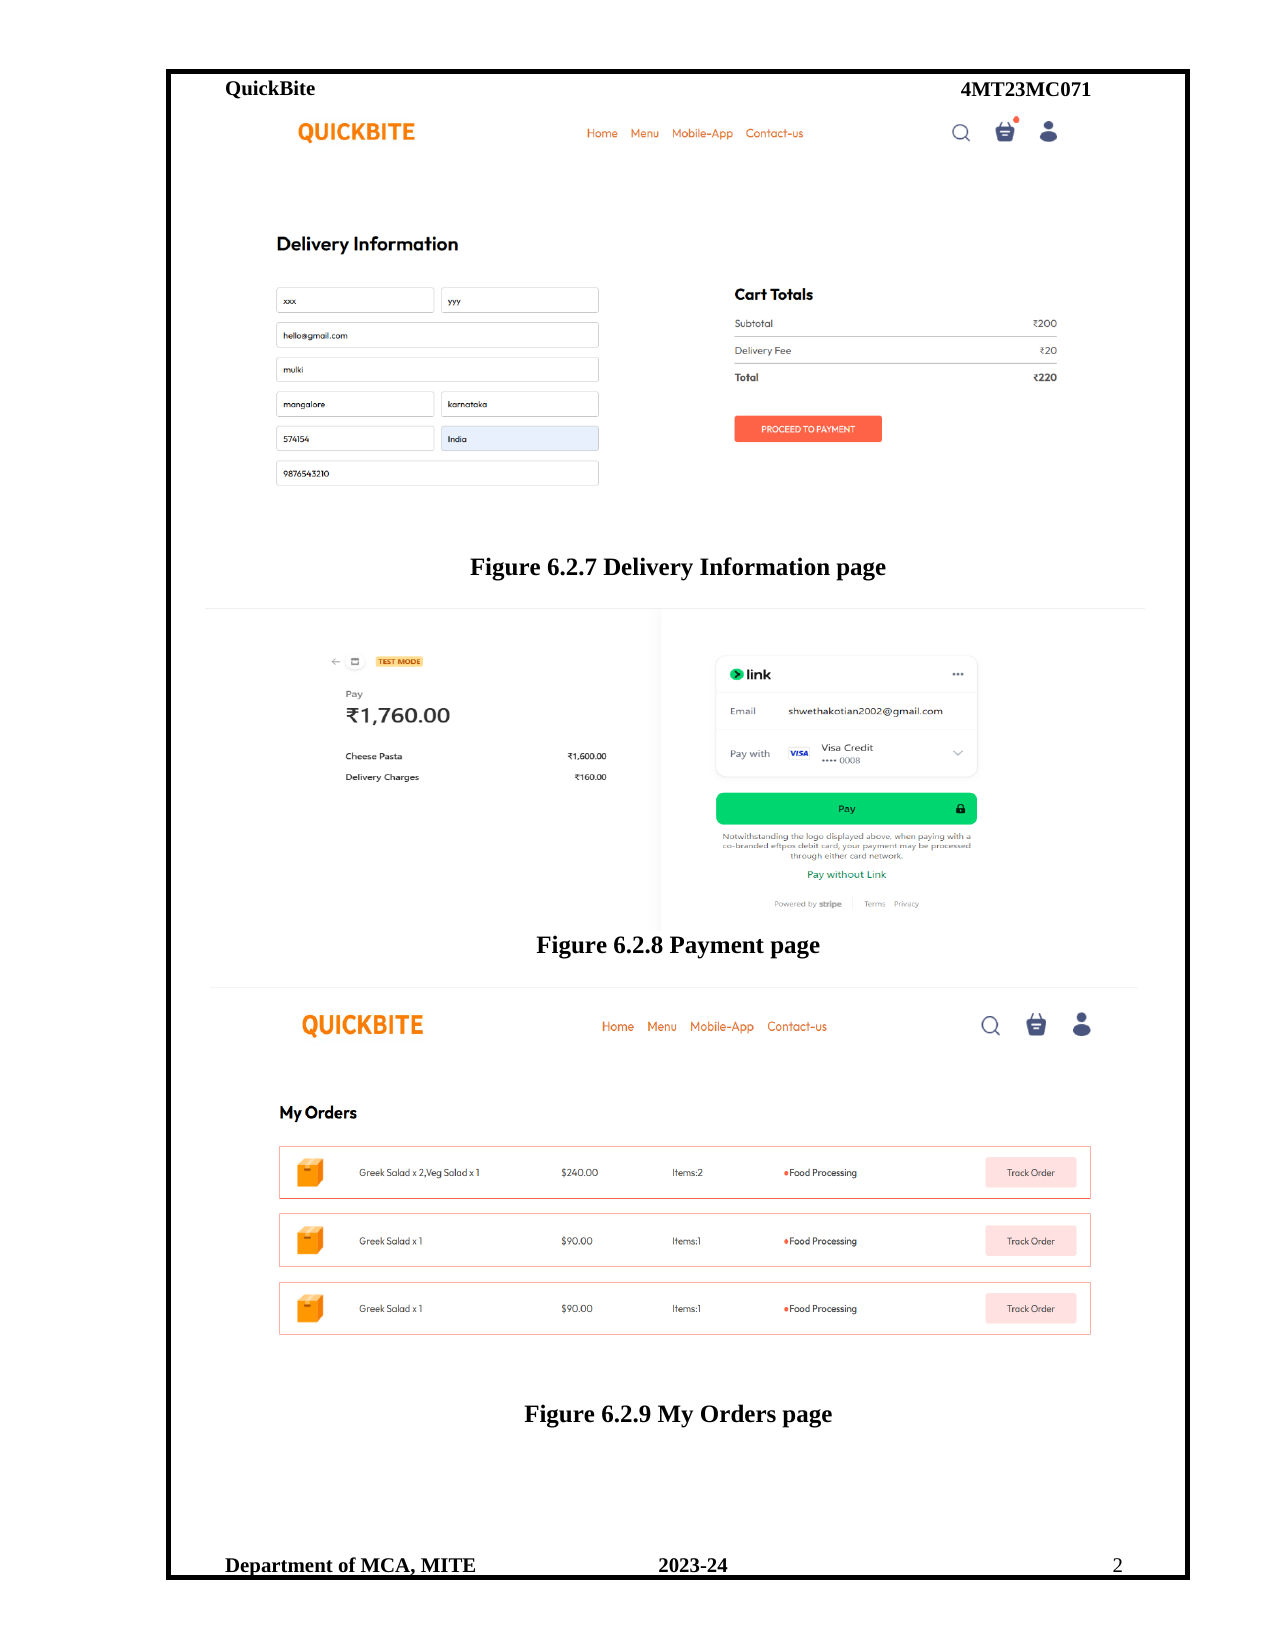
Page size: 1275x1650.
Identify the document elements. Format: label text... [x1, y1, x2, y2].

text Figure 6.2.8 Payment page [179, 930, 1177, 959]
picture [205, 608, 1146, 931]
text Figure 6.2.9 My Orders page [179, 1399, 1177, 1427]
picture [210, 100, 1145, 553]
text Figure 6.2.7 Delivery Information page [179, 552, 1177, 581]
picture [210, 987, 1138, 1371]
